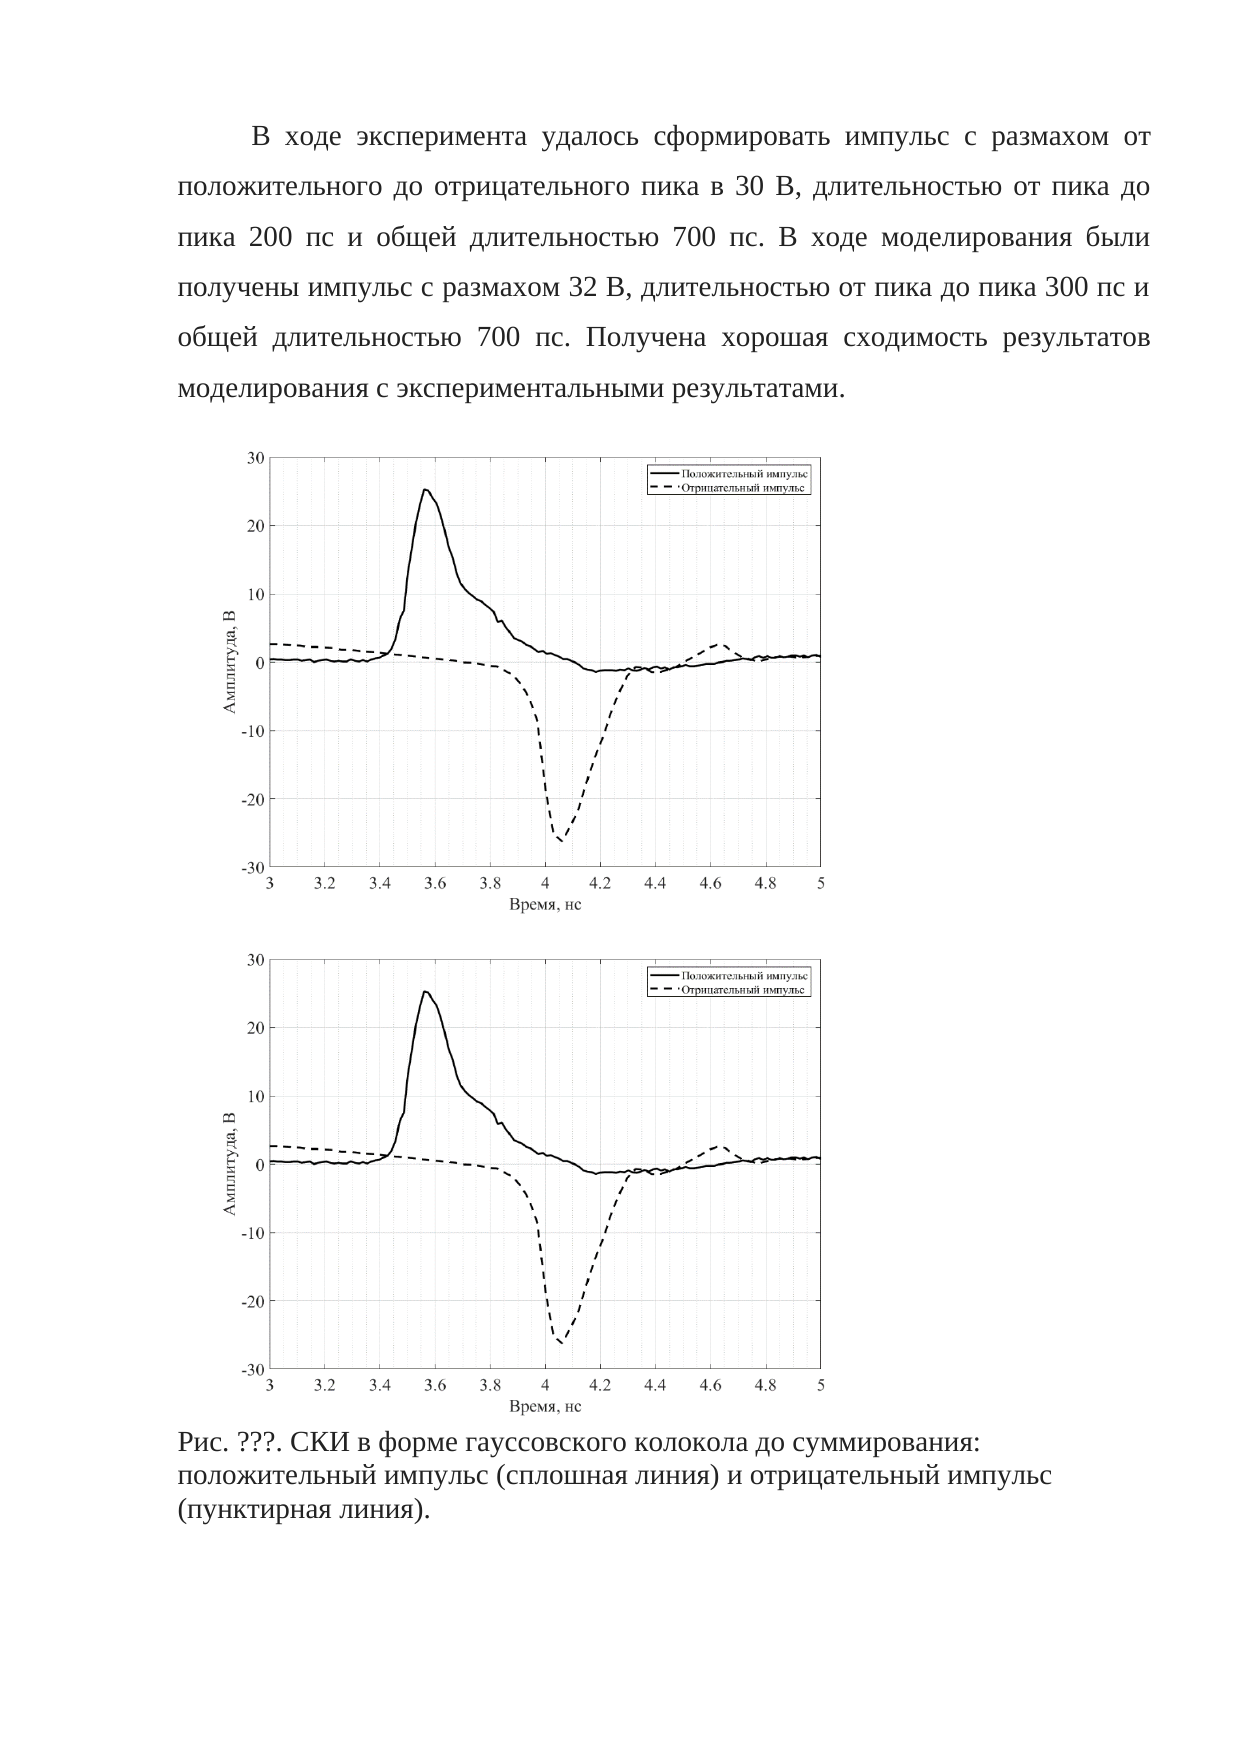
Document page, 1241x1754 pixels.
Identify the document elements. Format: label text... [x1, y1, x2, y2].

text В ходе эксперимента удалось сформировать импульс с размахом от положительного до отрицательного пика в 30 В, длительностью от пика до пика 200 пс и общей длительностью 700 пс. В ходе моделирования были получены импульс с размахом 32 В, длительностью от пика до пика 300 пс и общей длительностью 700 пс. Получена хорошая сходимость результатов моделирования с экспериментальными результатами. [177, 118, 1152, 403]
picture [177, 420, 888, 1424]
text Рис. ???. СКИ в форме гауссовского колокола до суммирования: положительный импульс (сплошная линия) и отрицательный импульс (пунктирная линия). [177, 1424, 1152, 1524]
